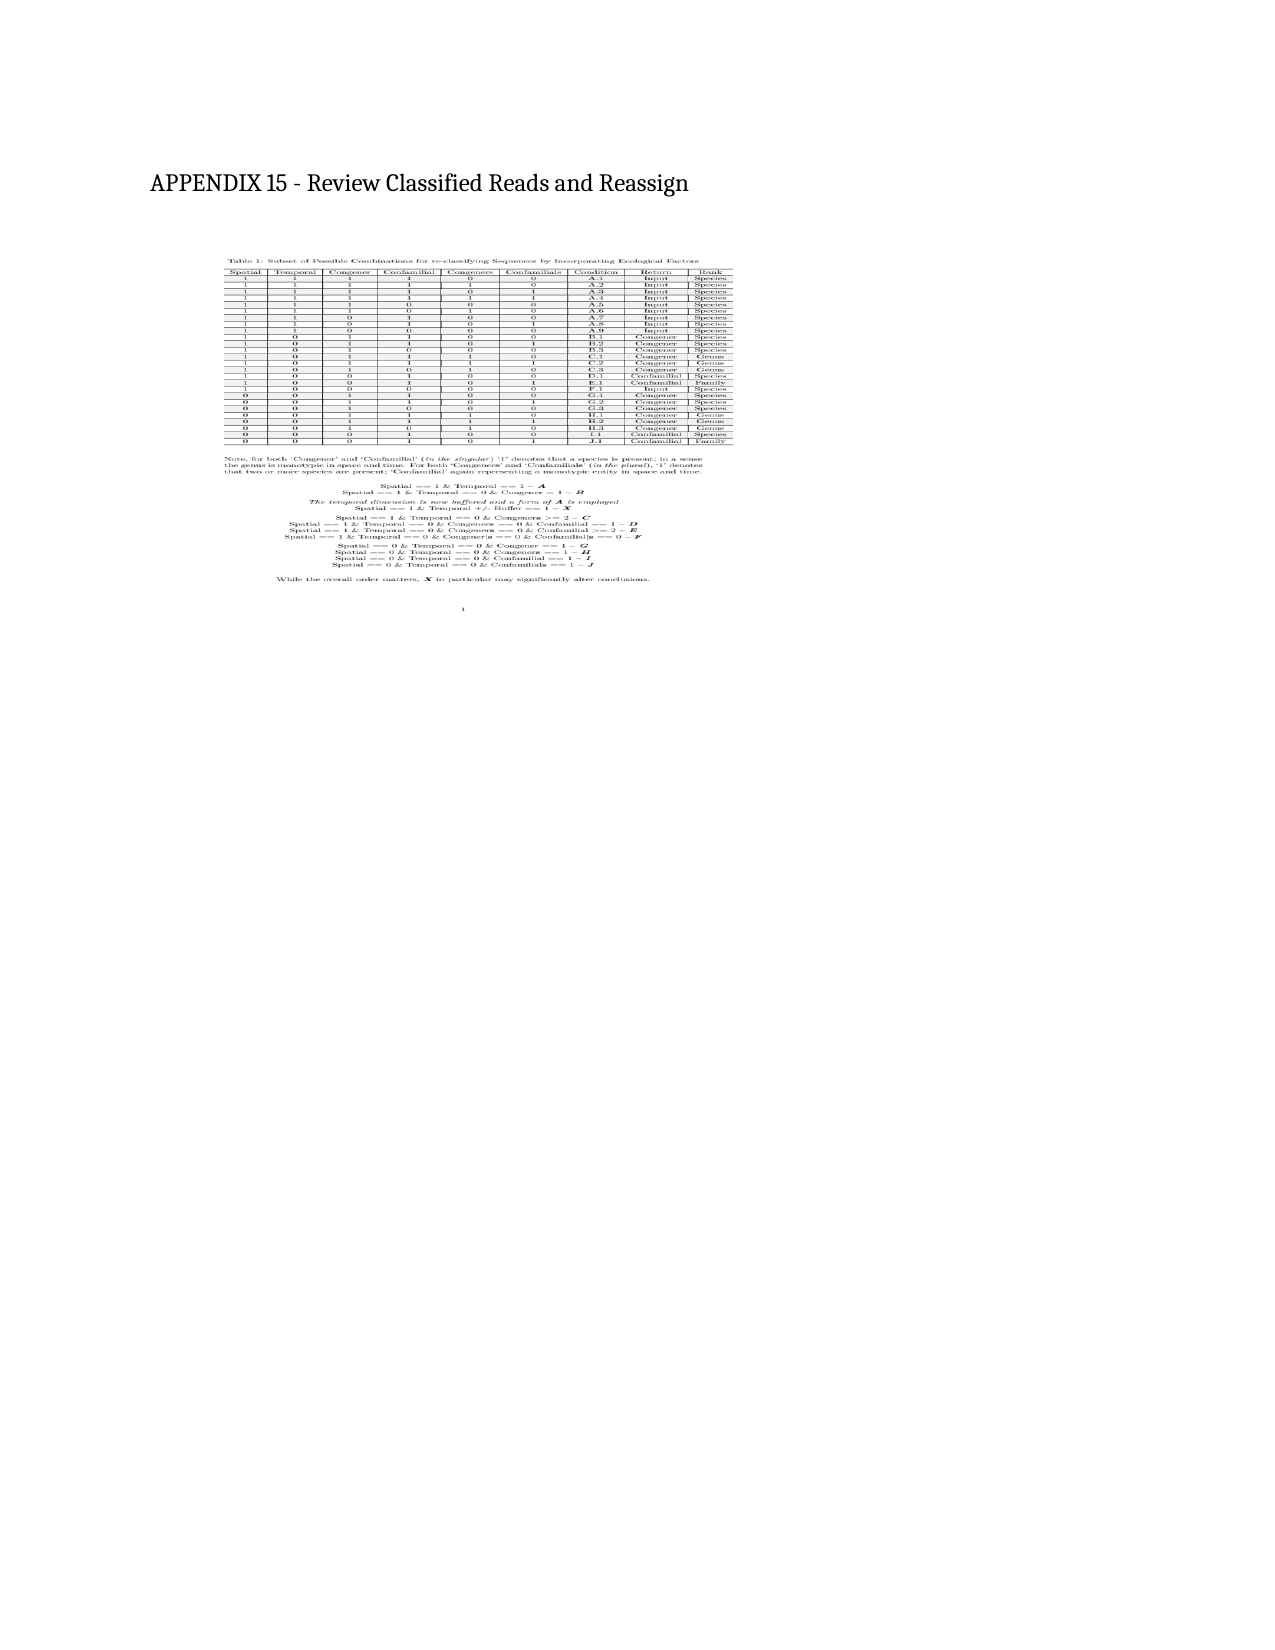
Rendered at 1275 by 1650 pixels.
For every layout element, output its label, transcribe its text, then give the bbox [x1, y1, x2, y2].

text APPENDIX 15 - Review Classified Reads and Reassign [150, 169, 1125, 197]
picture [150, 216, 775, 633]
